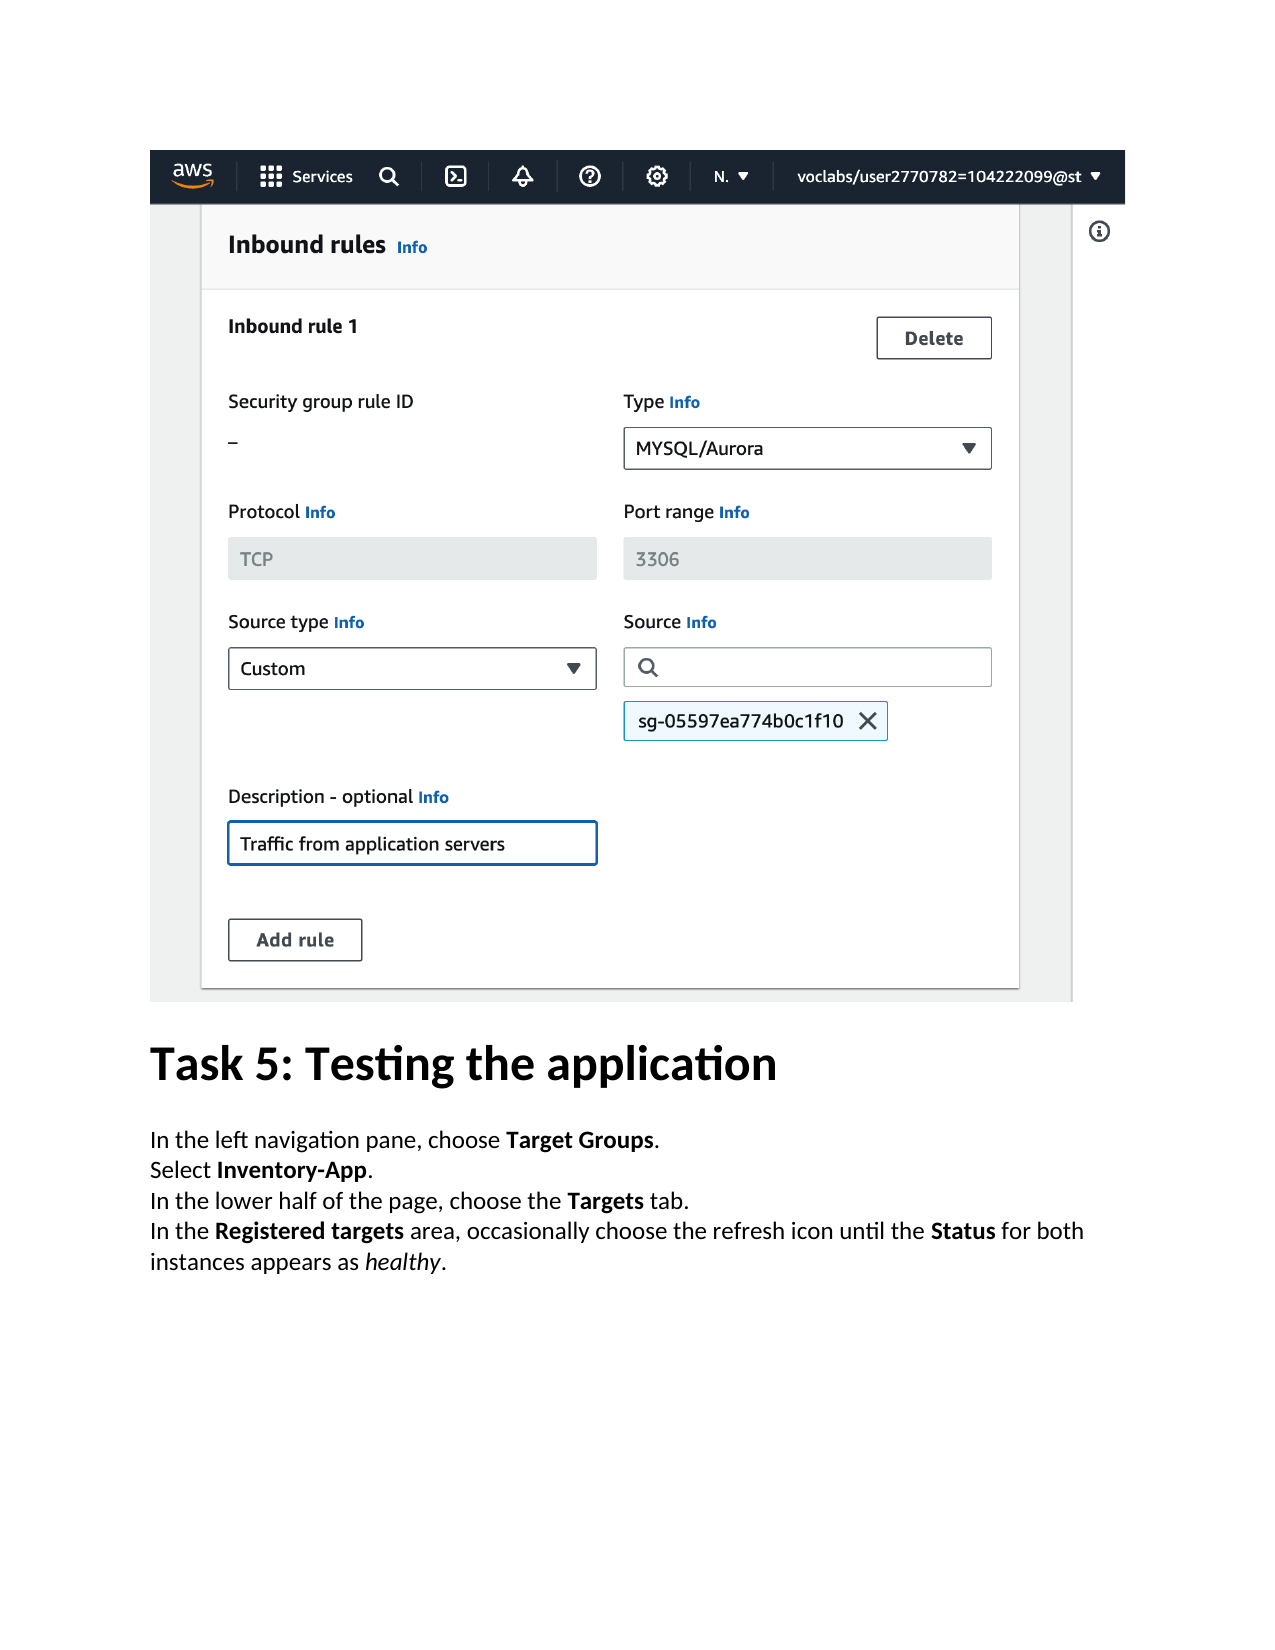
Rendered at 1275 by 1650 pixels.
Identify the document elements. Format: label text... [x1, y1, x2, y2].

text Task 5: Testing the application [150, 1032, 1125, 1093]
text In the left navigation pane, choose Target Groups. [150, 1124, 1125, 1154]
text Select Inventory-App. [150, 1154, 1125, 1185]
picture [150, 150, 1125, 1002]
text In the lower half of the page, choose the Targets tab. [150, 1185, 1125, 1215]
text In the Registered targets area, occasionally choose the refresh icon until the Status for both instances appears as healthy. [150, 1215, 1125, 1276]
